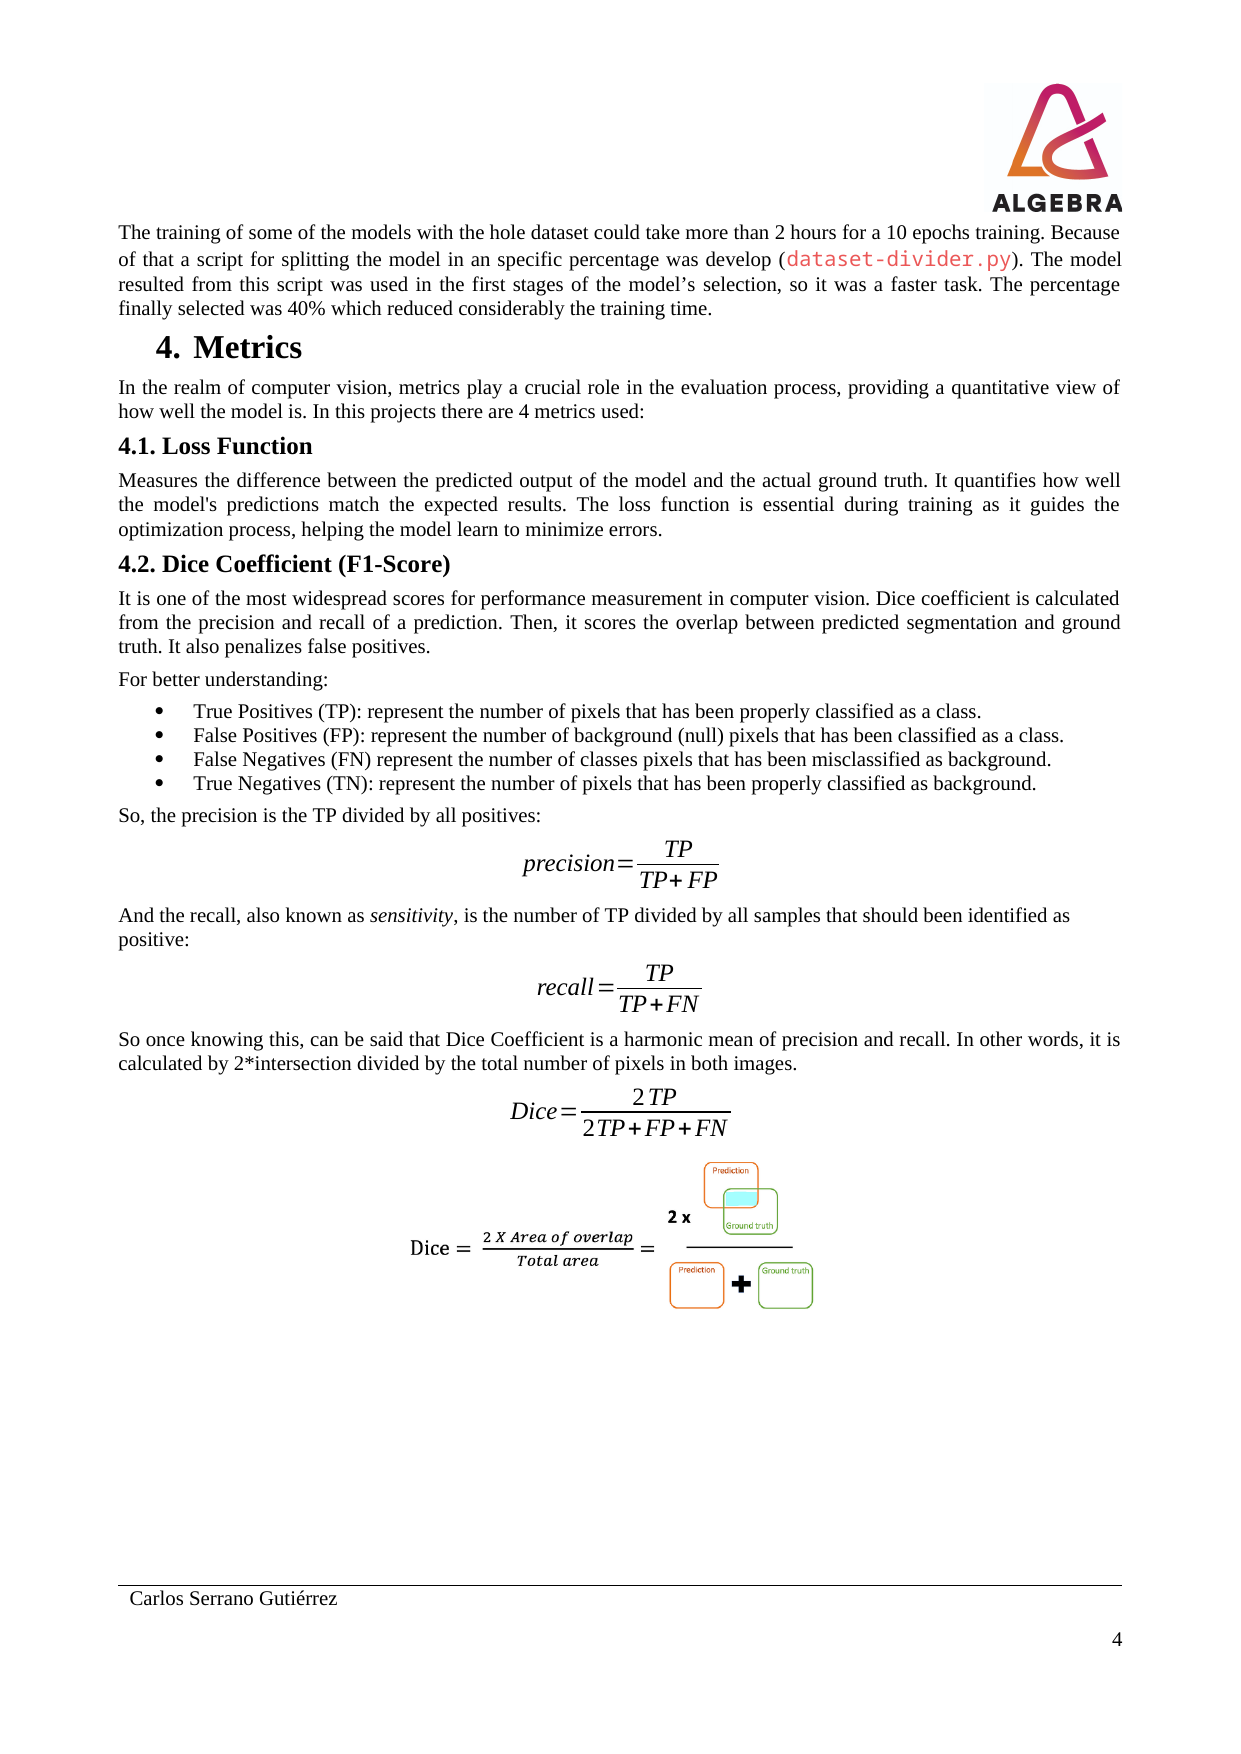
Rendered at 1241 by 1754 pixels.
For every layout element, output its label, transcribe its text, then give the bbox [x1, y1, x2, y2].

picture [406, 1150, 835, 1353]
subtitle 4.2. Dice Coefficient (F1-Score) [118, 549, 1122, 578]
text So, the precision is the TP divided by all positives: [118, 803, 1122, 827]
text The training of some of the models with the hole dataset could take more than 2 hours for a 10 epochs training. Because of that a script for splitting the model in an specific percentage was develop (dataset-divider.py). The model resulted from this script was used in the first stages of the model’s selection, so it was a faster task. The percentage finally selected was 40% which reduced considerably the training time. [118, 219, 1122, 320]
subtitle 4.1. Loss Function [118, 431, 1122, 460]
text And the recall, also known as sensitivity, is the number of TP divided by all samples that should been identified as positive: [118, 903, 1122, 951]
text In the realm of computer vision, metrics play a crucial role in the evaluation process, providing a quantitative view of how well the model is. In this projects there are 4 metrics used: [118, 375, 1122, 423]
picture [984, 83, 1123, 212]
text For better understanding: [118, 666, 1122, 691]
text So once knowing this, can be said that Dice Coefficient is a harmonic mean of precision and recall. In other words, it is calculated by 2*intersection divided by the total number of pixels in both images. [118, 1027, 1122, 1075]
list False Negatives (FN) represent the number of classes pixels that has been misclassified as background. [156, 747, 1122, 771]
list True Positives (TP): represent the number of pixels that has been properly classified as a class. [156, 699, 1122, 723]
list False Positives (FP): represent the number of background (null) pixels that has been classified as a class. [156, 723, 1122, 747]
text It is one of the most widespread scores for performance measurement in computer vision. Dice coefficient is calculated from the precision and recall of a prediction. Then, it scores the overlap between predicted segmentation and ground truth. It also penalizes false positives. [118, 586, 1122, 658]
subtitle Metrics [156, 328, 1122, 366]
list True Negatives (TN): represent the number of pixels that has been properly classified as background. [156, 771, 1122, 795]
text Measures the difference between the predicted output of the model and the actual ground truth. It quantifies how well the model's predictions match the expected results. The loss function is essential during training as it guides the optimization process, helping the model learn to minimize errors. [118, 468, 1122, 541]
